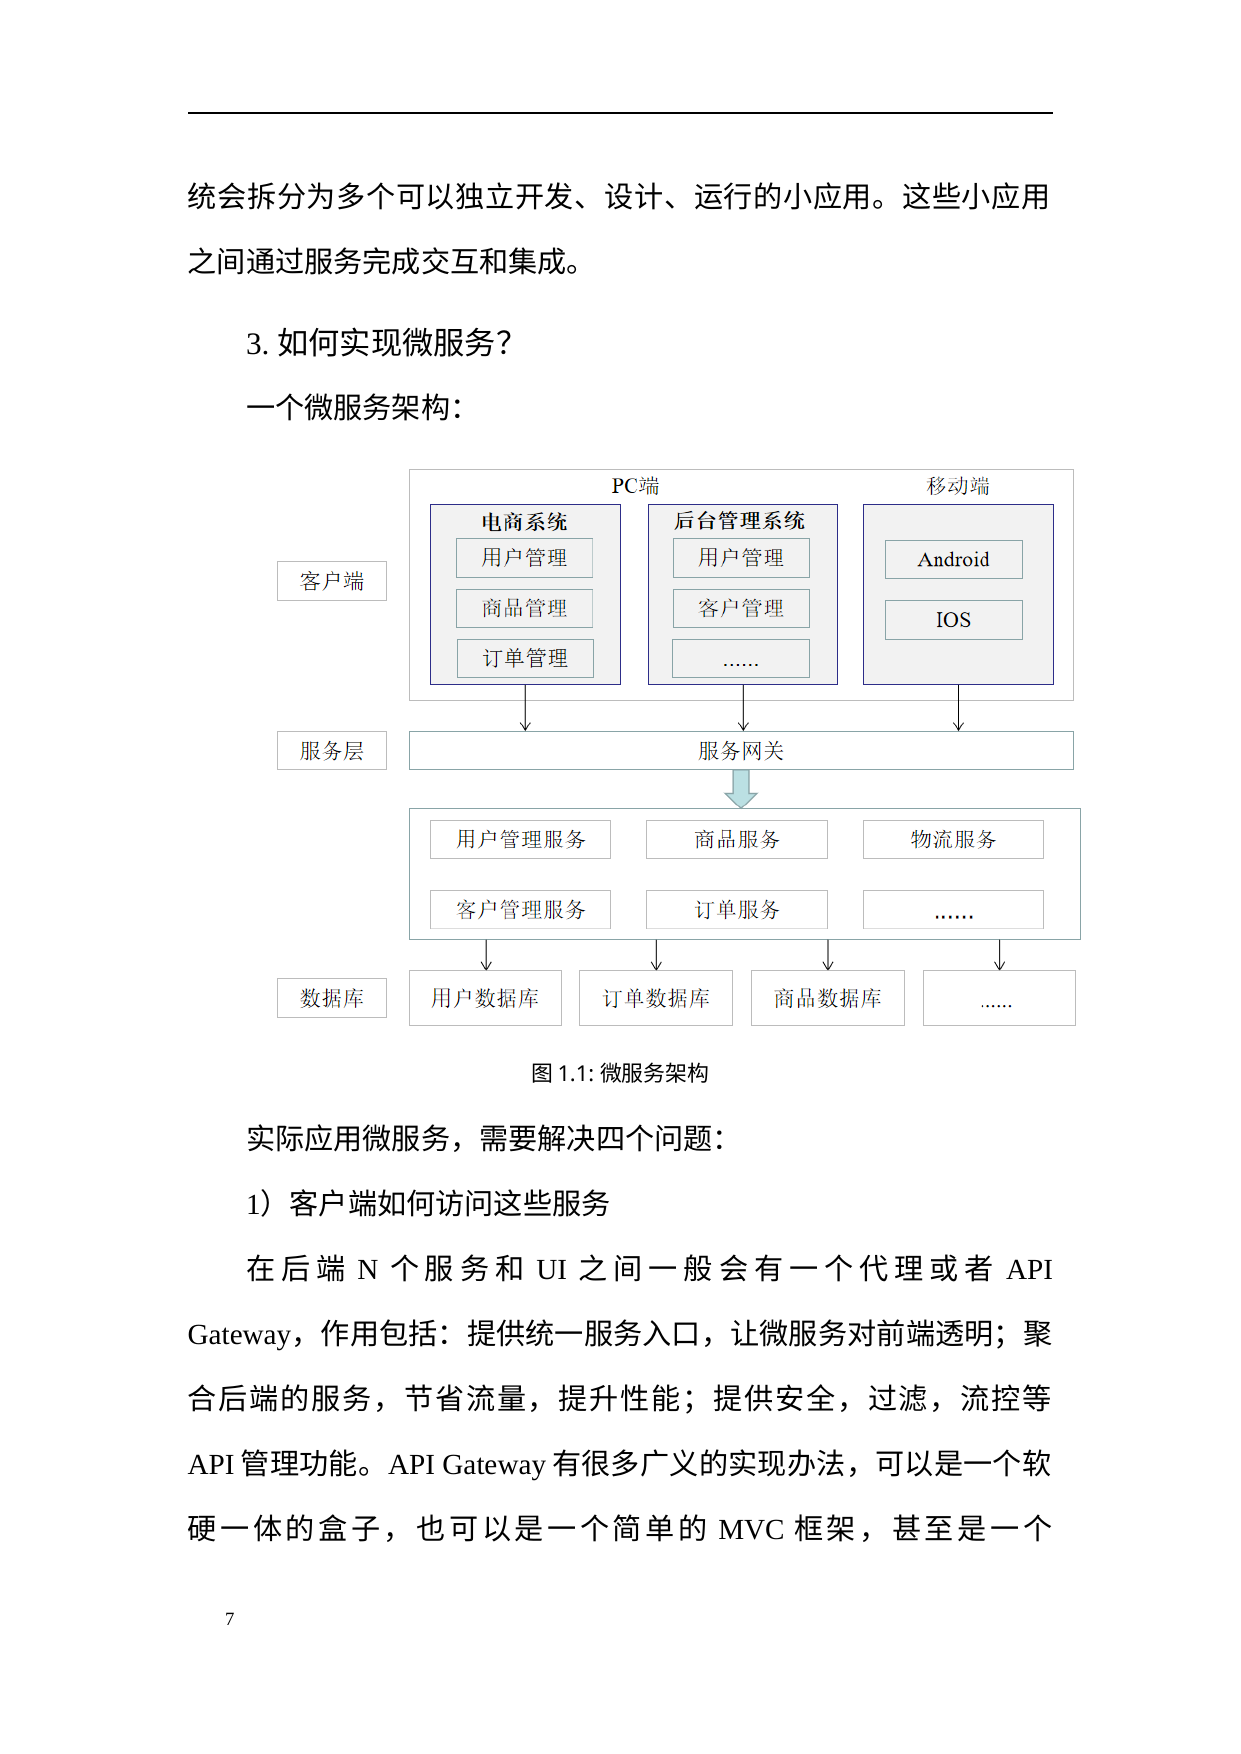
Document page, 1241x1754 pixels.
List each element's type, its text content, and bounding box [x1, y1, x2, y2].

text 实际应用微服务，需要解决四个问题： [187, 1104, 1053, 1169]
text 3. 如何实现微服务？ [187, 308, 1053, 373]
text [187, 1234, 1053, 1559]
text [187, 162, 1053, 292]
text 图1.1: 微服务架构 [187, 1056, 1053, 1088]
picture [246, 438, 1112, 1051]
text 一个微服务架构： [187, 373, 1053, 438]
text 1）客户端如何访问这些服务 [187, 1169, 1053, 1234]
